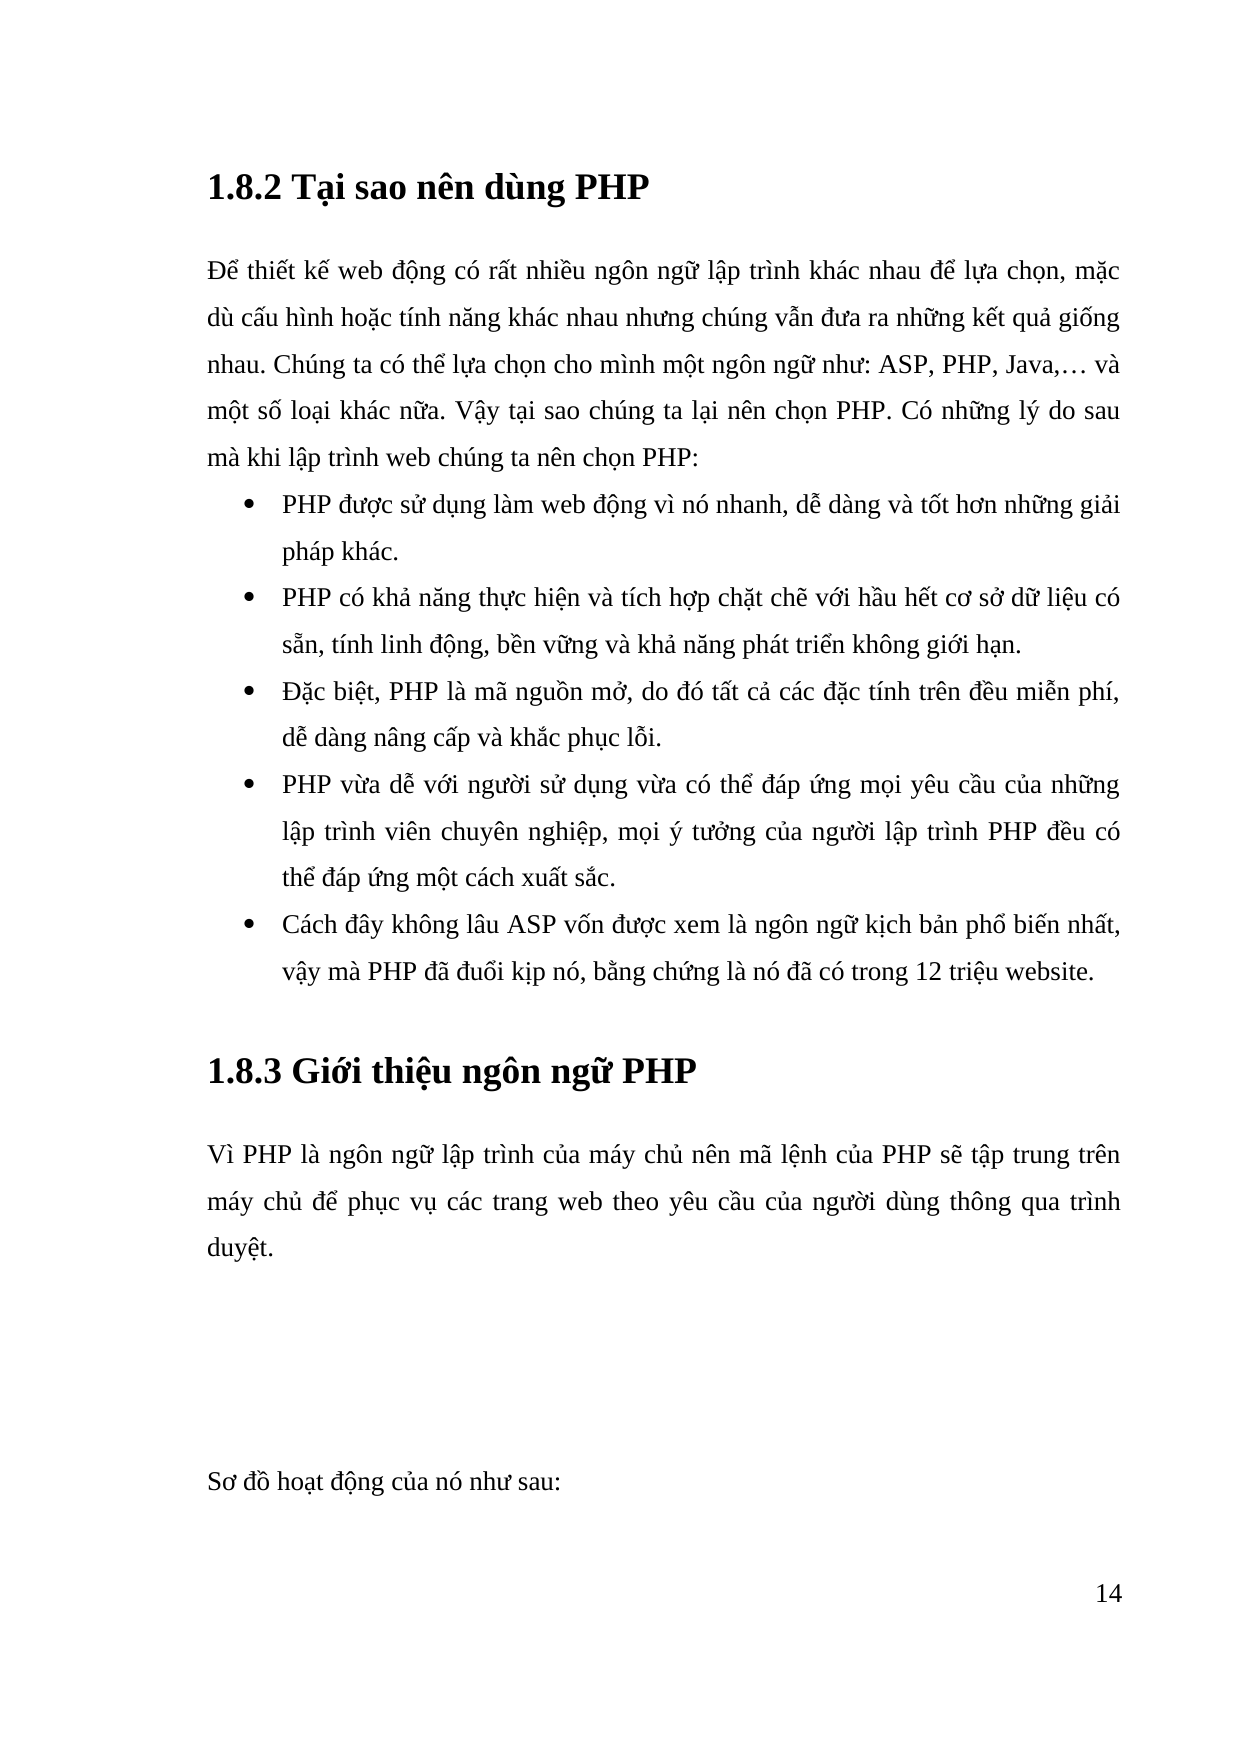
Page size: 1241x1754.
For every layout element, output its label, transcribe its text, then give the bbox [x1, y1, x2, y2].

list PHP được sử dụng làm web động vì nó nhanh, dễ dàng và tốt hơn những giải pháp khác. [244, 488, 1122, 566]
list PHP vừa dễ với người sử dụng vừa có thể đáp ứng mọi yêu cầu của những lập trình viên chuyên nghiệp, mọi ý tưởng của người lập trình PHP đều có thể đáp ứng một cách xuất sắc. [244, 768, 1122, 893]
list PHP có khả năng thực hiện và tích hợp chặt chẽ với hầu hết cơ sở dữ liệu có sẵn, tính linh động, bền vững và khả năng phát triển không giới hạn. [244, 581, 1122, 659]
subtitle Giới thiệu ngôn ngữ PHP [207, 1048, 1122, 1091]
list Đặc biệt, PHP là mã nguồn mở, do đó tất cả các đặc tính trên đều miễn phí, dễ dàng nâng cấp và khắc phục lỗi. [244, 675, 1122, 753]
text Để thiết kế web động có rất nhiều ngôn ngữ lập trình khác nhau để lựa chọn, mặc dù cấu hình hoặc tính năng khác nhau nhưng chúng vẫn đưa ra những kết quả giống nhau. Chúng ta có thể lựa chọn cho mình một ngôn ngữ như: ASP, PHP, Java,… và một số loại khác nữa. Vậy tại sao chúng ta lại nên chọn PHP. Có những lý do sau mà khi lập trình web chúng ta nên chọn PHP: [207, 254, 1122, 472]
list Cách đây không lâu ASP vốn được xem là ngôn ngữ kịch bản phổ biến nhất, vậy mà PHP đã đuổi kịp nó, bằng chứng là nó đã có trong 12 triệu website. [244, 908, 1122, 986]
text Vì PHP là ngôn ngữ lập trình của máy chủ nên mã lệnh của PHP sẽ tập trung trên máy chủ để phục vụ các trang web theo yêu cầu của người dùng thông qua trình duyệt. [207, 1138, 1122, 1262]
text Sơ đồ hoạt động của nó như sau: [207, 1465, 1122, 1496]
subtitle Tại sao nên dùng PHP [207, 165, 1122, 208]
